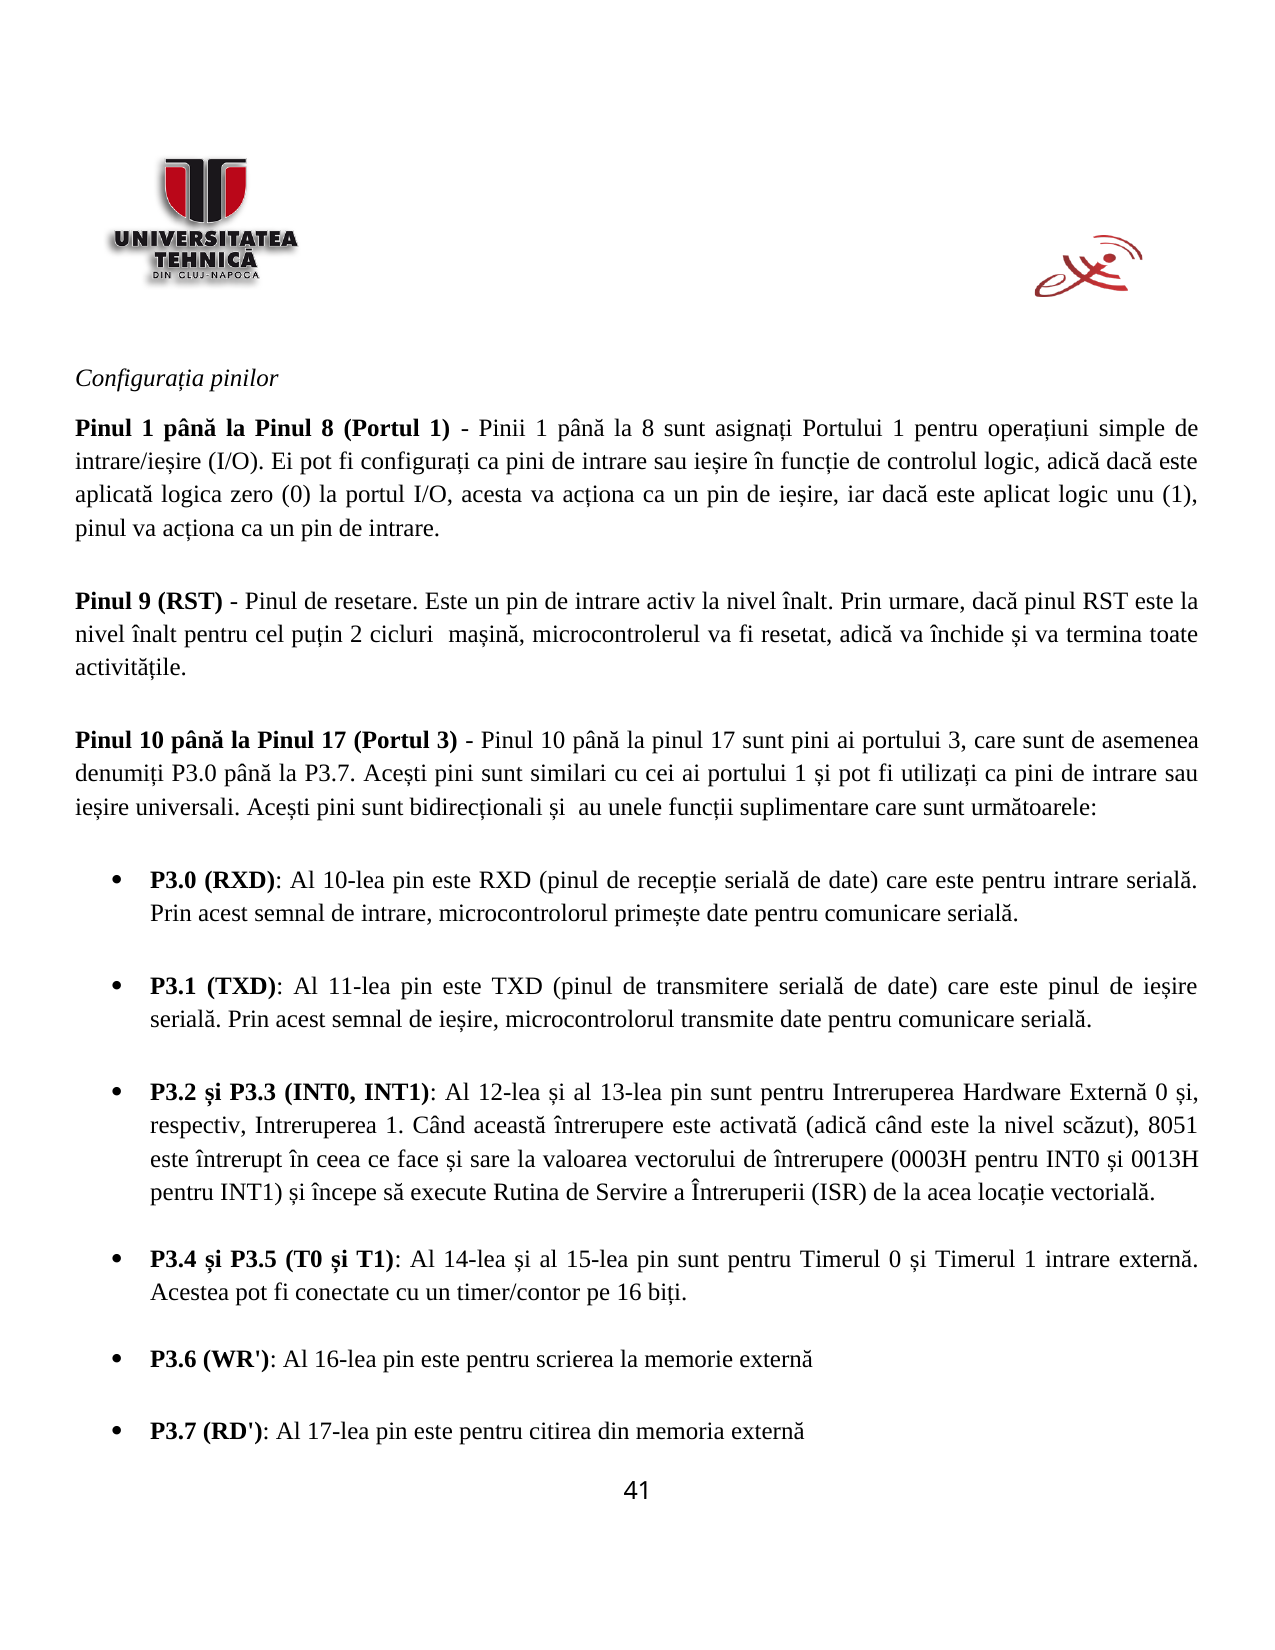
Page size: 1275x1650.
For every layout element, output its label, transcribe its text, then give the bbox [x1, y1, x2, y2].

list P3.4 și P3.5 (T0 și T1): Al 14-lea și al 15-lea pin sunt pentru Timerul 0 și Timerul 1 intrare externă. Acestea pot fi conectate cu un timer/contor pe 16 biți. [112, 1244, 1200, 1306]
text Pinul 1 până la Pinul 8 (Portul 1) - Pinii 1 până la 8 sunt asignați Portului 1 pentru operațiuni simple de intrare/ieșire (I/O). Ei pot fi configurați ca pini de intrare sau ieșire în funcție de controlul logic, adică dacă este aplicată logica zero (0) la portul I/O, acesta va acționa ca un pin de ieșire, iar dacă este aplicat logic unu (1), pinul va acționa ca un pin de intrare. [75, 413, 1200, 542]
list P3.2 și P3.3 (INT0, INT1): Al 12-lea și al 13-lea pin sunt pentru Intreruperea Hardware Externă 0 și, respectiv, Intreruperea 1. Când această întrerupere este activată (adică când este la nivel scăzut), 8051 este întrerupt în ceea ce face și sare la valoarea vectorului de întrerupere (0003H pentru INT0 și 0013H pentru INT1) și începe să execute Rutina de Servire a Întreruperii (ISR) de la acea locație vectorială. [112, 1077, 1200, 1206]
text Pinul 9 (RST) - Pinul de resetare. Este un pin de intrare activ la nivel înalt. Prin urmare, dacă pinul RST este la nivel înalt pentru cel puțin 2 cicluri mașină, microcontrolerul va fi resetat, adică va închide și va termina toate activitățile. [75, 586, 1200, 681]
list P3.7 (RD'): Al 17-lea pin este pentru citirea din memoria externă [112, 1416, 1200, 1445]
list P3.0 (RXD): Al 10-lea pin este RXD (pinul de recepție serială de date) care este pentru intrare serială. Prin acest semnal de intrare, microcontrolorul primește date pentru comunicare serială. [112, 865, 1200, 927]
list P3.1 (TXD): Al 11-lea pin este TXD (pinul de transmitere serială de date) care este pinul de ieșire serială. Prin acest semnal de ieșire, microcontrolorul transmite date pentru comunicare serială. [112, 971, 1200, 1033]
text Pinul 10 până la Pinul 17 (Portul 3) - Pinul 10 până la pinul 17 sunt pini ai portului 3, care sunt de asemenea denumiți P3.0 până la P3.7. Acești pini sunt similari cu cei ai portului 1 și pot fi utilizați ca pini de intrare sau ieșire universali. Acești pini sunt bidirecționali și au unele funcții suplimentare care sunt următoarele: [75, 725, 1200, 821]
list P3.6 (WR'): Al 16-lea pin este pentru scrierea la memorie externă [112, 1344, 1200, 1372]
text Configurația pinilor [75, 363, 1200, 392]
